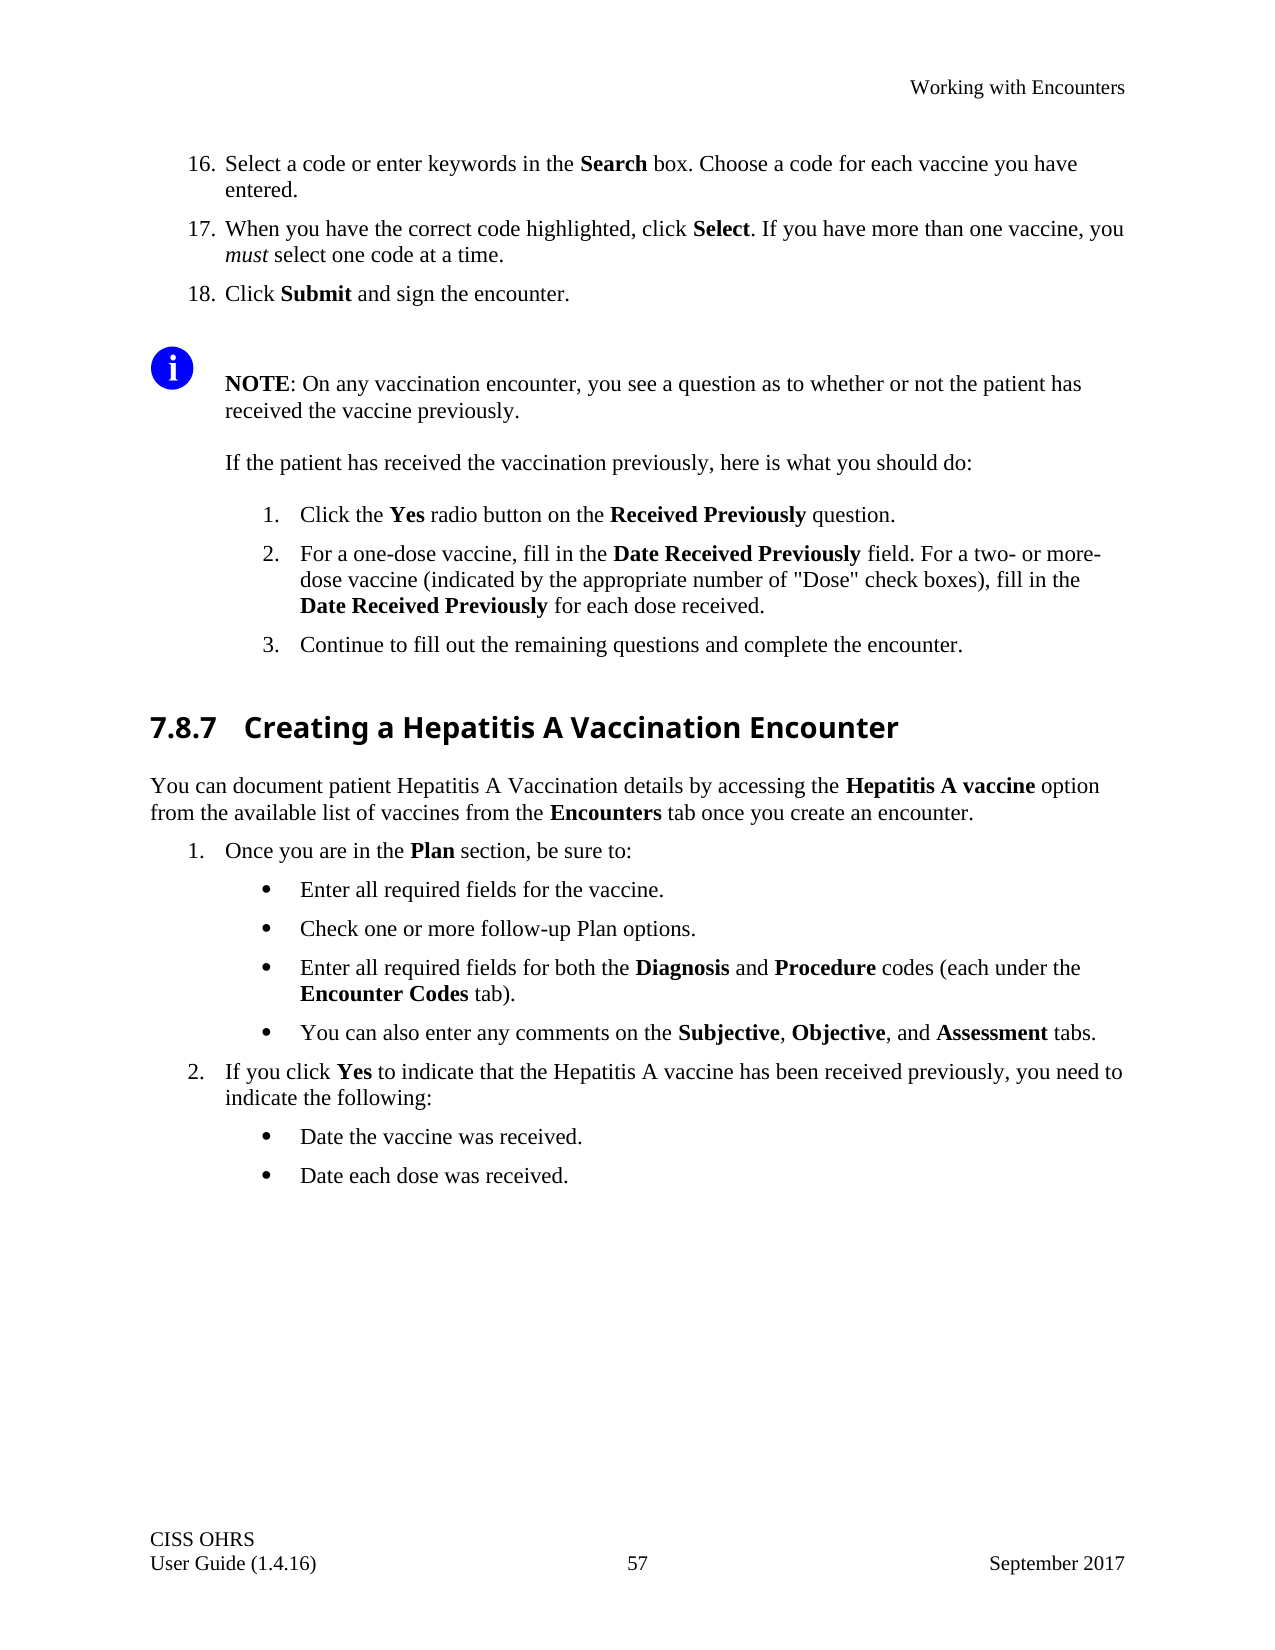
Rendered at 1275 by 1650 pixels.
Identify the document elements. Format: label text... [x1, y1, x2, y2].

list Click Submit and sign the encounter. [187, 280, 1125, 307]
list Check one or more follow-up Plan options. [262, 915, 1125, 941]
list Date each dose was received. [262, 1162, 1125, 1188]
text NOTE: On any vaccination encounter, you see a question as to whether or not the patient has received the vaccine previously. If the patient has received the vaccination previously, here is what you should do: [150, 344, 1125, 476]
text You can document patient Hepatitis A Vaccination details by accessing the Hepatitis A vaccine option from the available list of vaccines from the Encounters tab once you create an encounter. [150, 772, 1125, 825]
subtitle Creating a Hepatitis A Vaccination Encounter [150, 707, 1125, 747]
list Date the vaccine was received. [262, 1123, 1125, 1149]
list When you have the correct code highlighted, click Select. If you have more than one vaccine, you must select one code at a time. [187, 215, 1125, 268]
list Once you are in the Plan section, be sure to: [187, 837, 1125, 864]
list If you click Yes to indicate that the Hepatitis A vaccine has been received previously, you need to indicate the following: [187, 1058, 1125, 1111]
list Enter all required fields for both the Diagnosis and Procedure codes (each under the Encounter Codes tab). [262, 954, 1125, 1007]
list Click the Yes radio button on the Received Previously question. [262, 501, 1125, 527]
list Continue to fill out the remaining questions and complete the encounter. [262, 631, 1125, 657]
list Enter all required fields for the vaccine. [262, 876, 1125, 903]
picture [150, 344, 194, 392]
list For a one-dose vaccine, fill in the Date Received Previously field. For a two- or more-dose vaccine (indicated by the appropriate number of "Dose" check boxes), fill in the Date Received Previously for each dose received. [262, 539, 1125, 619]
list You can also enter any comments on the Subjective, Objective, and Assessment tabs. [262, 1019, 1125, 1046]
list Select a code or enter keywords in the Search box. Choose a code for each vaccine you have entered. [187, 150, 1125, 203]
